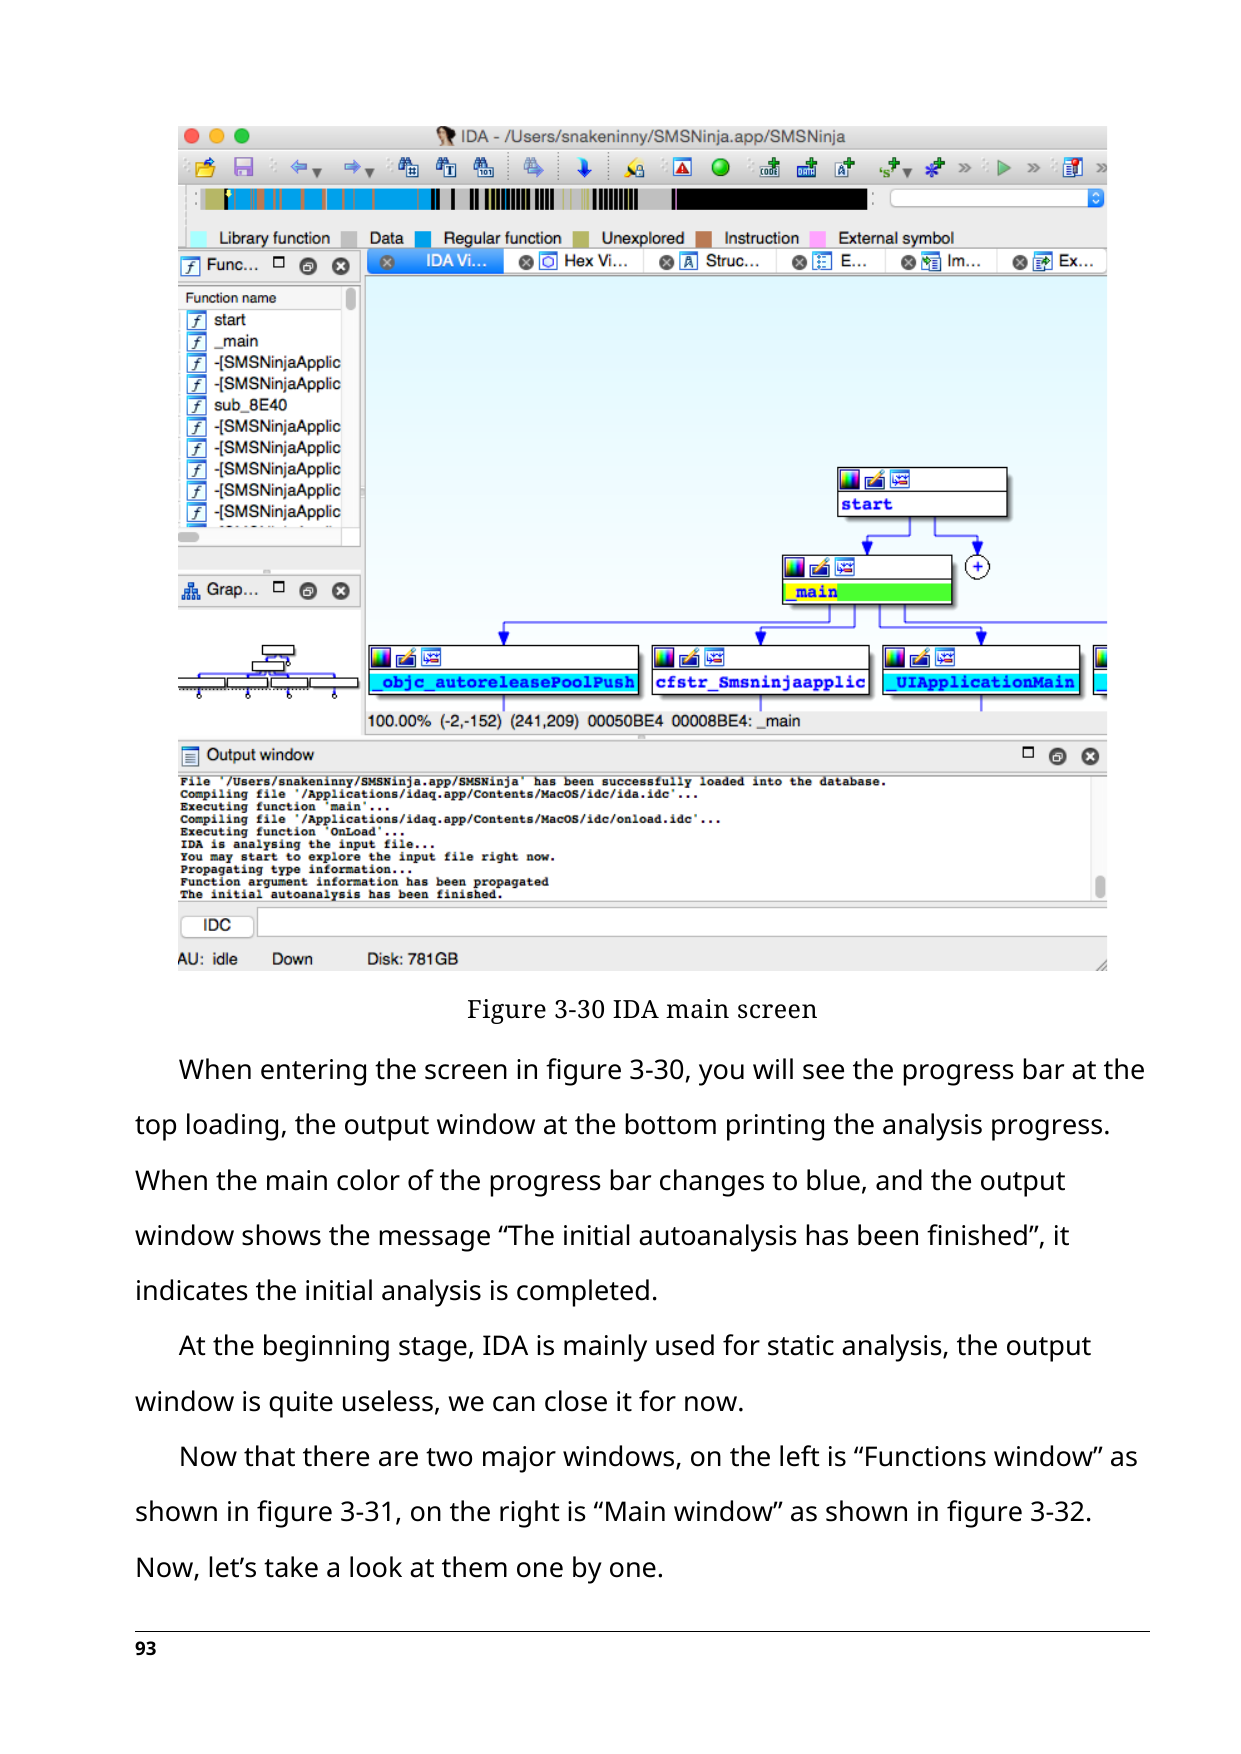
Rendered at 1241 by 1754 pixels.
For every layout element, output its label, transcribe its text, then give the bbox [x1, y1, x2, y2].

text Figure 3-30 IDA main screen [135, 991, 1150, 1025]
text When entering the screen in figure 3-30, you will see the progress bar at the top loading, the output window at the bottom printing the analysis progress. When the main color of the progress bar changes to blue, and the output window shows the message “The initial autoanalysis has been finished”, it indicates the initial analysis is completed. [135, 1050, 1150, 1308]
text Now that there are two major windows, on the left is “Functions window” as shown in figure 3-31, on the right is “Main window” as shown in figure 3-32. Now, let’s take a look at them one by one. [135, 1437, 1150, 1585]
picture [178, 126, 1108, 971]
text At the beginning stage, IDA is mainly used for static analysis, the output window is quite useless, we can close it for now. [135, 1327, 1150, 1419]
